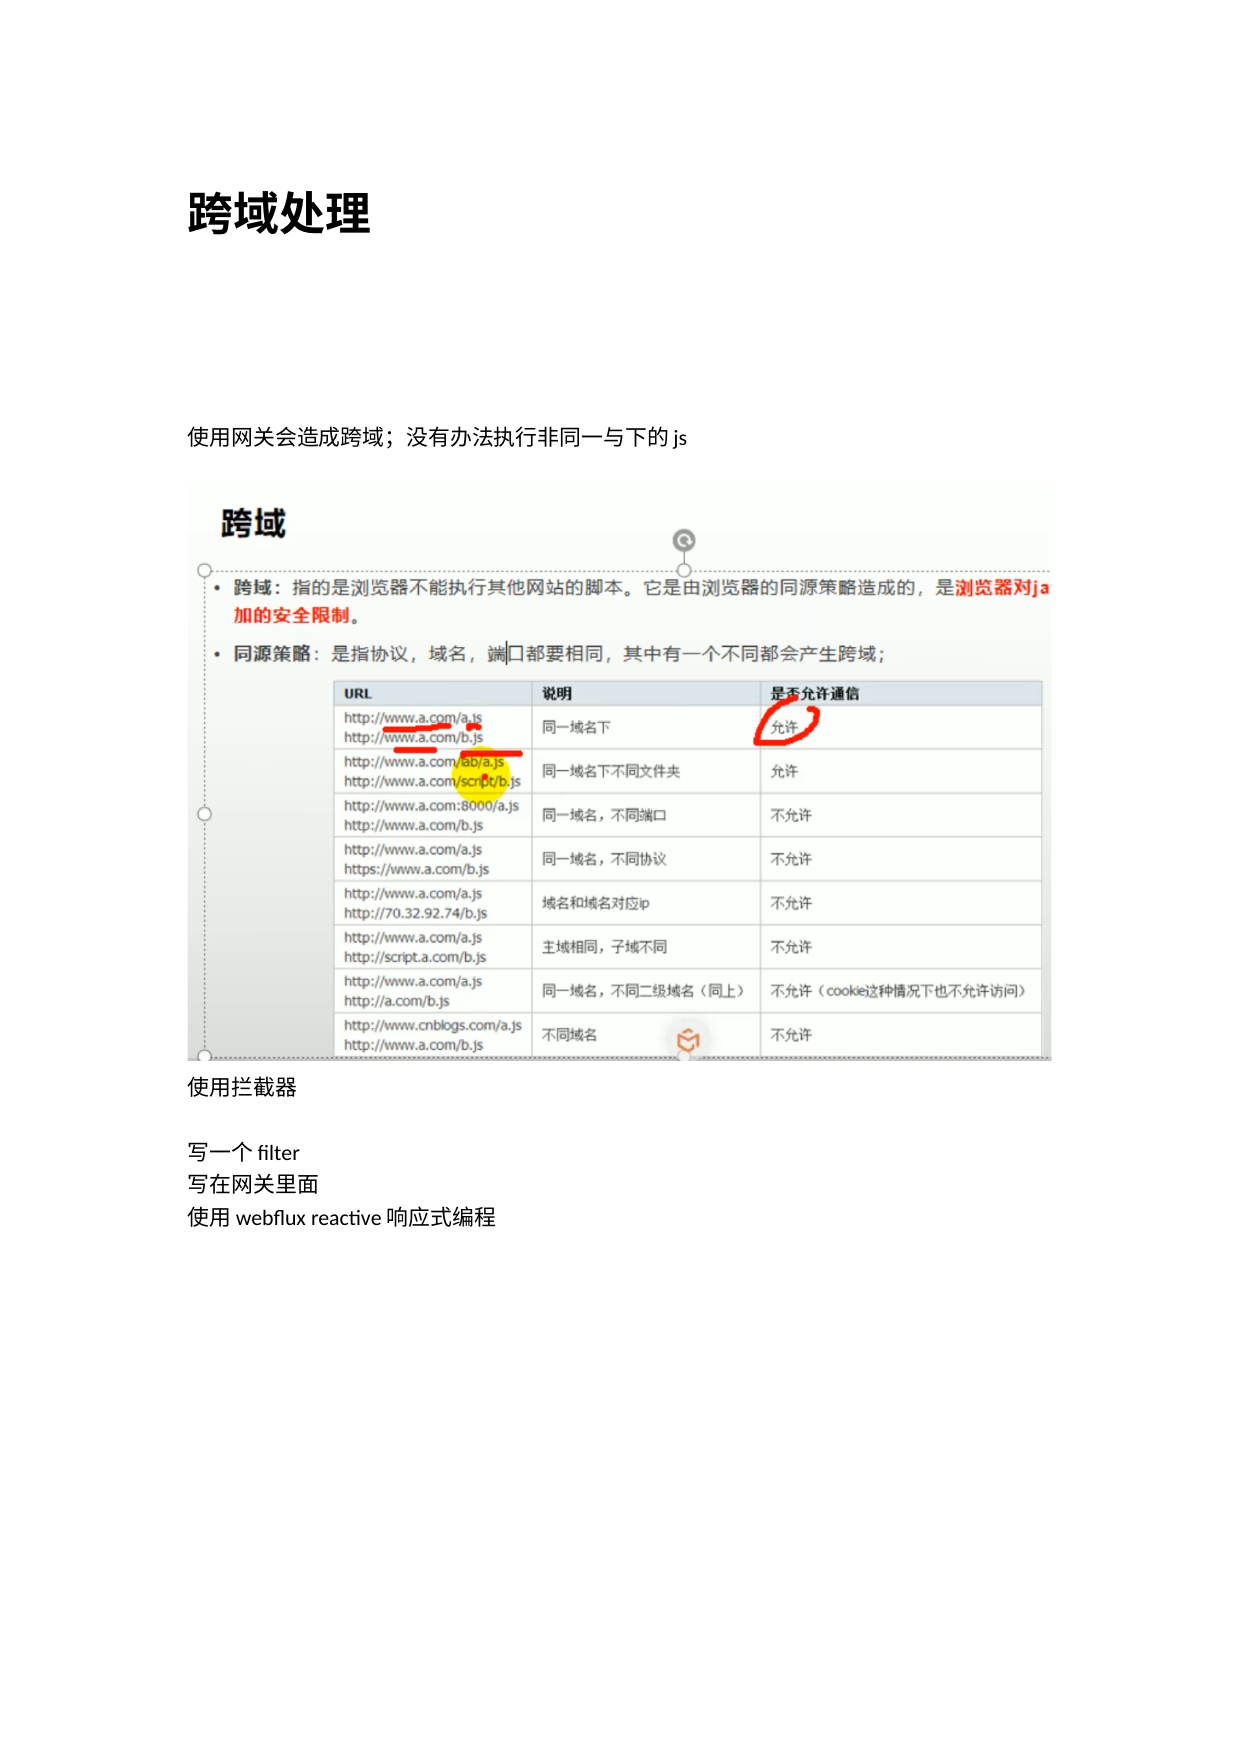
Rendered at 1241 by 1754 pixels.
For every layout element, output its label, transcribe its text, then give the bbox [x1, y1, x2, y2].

text 使用webflux reactive 响应式编程 [187, 1199, 1053, 1232]
text 写在网关里面 [187, 1167, 1053, 1199]
text 写一个filter [187, 1134, 1053, 1167]
text 使用拦截器 [187, 1069, 1053, 1102]
picture [187, 484, 1052, 1061]
text 使用网关会造成跨域；没有办法执行非同一与下的js [187, 419, 1053, 452]
subtitle 跨域处理 [187, 162, 1053, 259]
